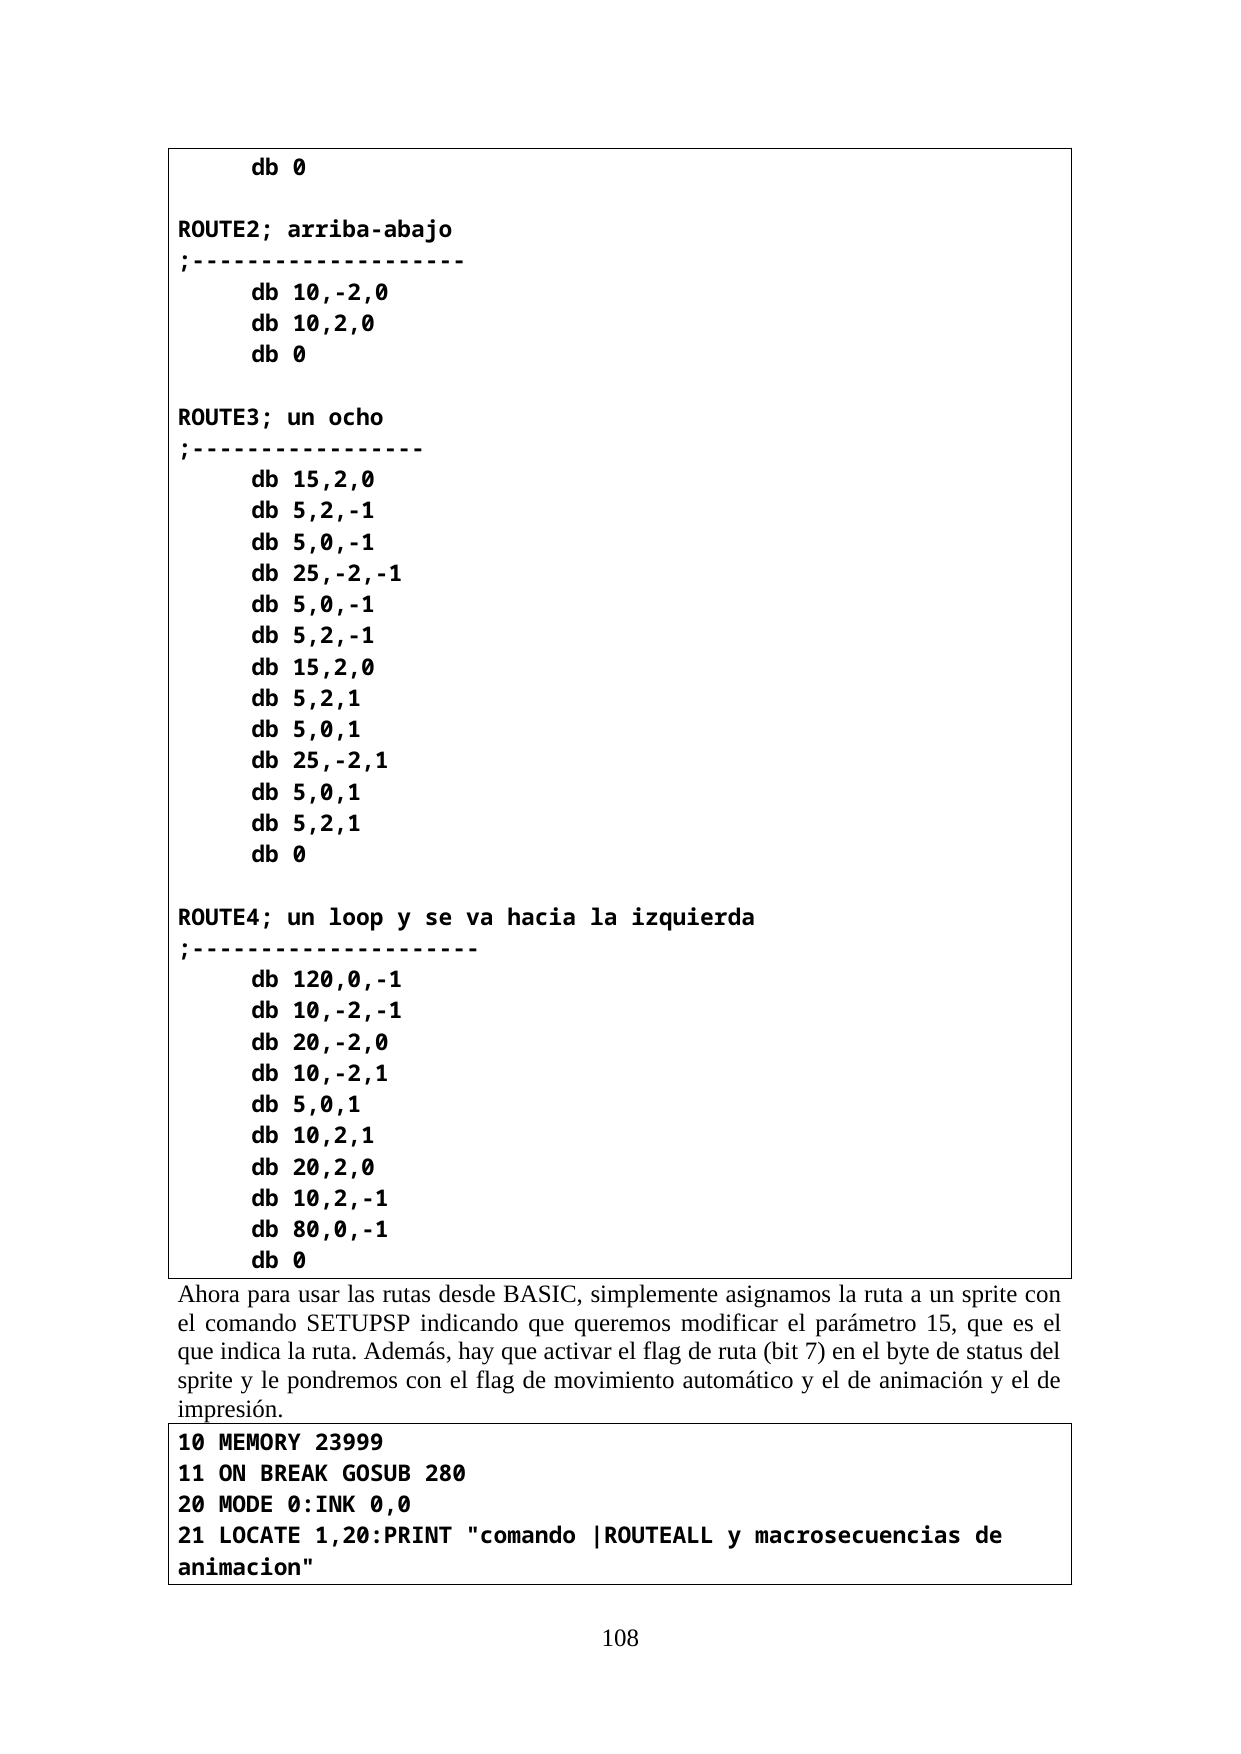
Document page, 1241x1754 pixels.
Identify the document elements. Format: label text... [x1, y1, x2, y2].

text db 0 [169, 149, 1071, 182]
text db 0 [169, 1241, 1071, 1278]
text db 20,-2,0 [177, 1026, 1063, 1057]
text db 25,-2,1 [177, 744, 1063, 776]
text db 15,2,0 [177, 651, 1063, 682]
text 11 ON BREAK GOSUB 280 [177, 1457, 1063, 1488]
text db 5,0,-1 [177, 526, 1063, 557]
text db 5,0,-1 [177, 588, 1063, 619]
text db 5,0,1 [177, 713, 1063, 744]
text db 25,-2,-1 [177, 557, 1063, 588]
text db 20,2,0 [177, 1151, 1063, 1182]
text db 0 [177, 338, 1063, 369]
text db 120,0,-1 [177, 963, 1063, 994]
text db 10,2,1 [177, 1119, 1063, 1151]
text Ahora para usar las rutas desde BASIC, simplemente asignamos la ruta a un sprite con el comando SETUPSP indicando que queremos modificar el parámetro 15, que es el que indica la ruta. Además, hay que activar el flag de ruta (bit 7) en el byte de status del sprite y le pondremos con el flag de movimiento automático y el de animación y el de impresión. [177, 1279, 1063, 1423]
text db 80,0,-1 [177, 1213, 1063, 1241]
text db 5,0,1 [177, 776, 1063, 807]
text db 5,0,1 [177, 1088, 1063, 1119]
text ROUTE4; un loop y se va hacia la izquierda [177, 901, 1063, 932]
text ROUTE3; un ocho [177, 401, 1063, 432]
text db 5,2,1 [177, 807, 1063, 838]
text ;--------------------- [177, 932, 1063, 963]
text db 15,2,0 [177, 463, 1063, 494]
text 20 MODE 0:INK 0,0 [177, 1488, 1063, 1516]
text db 10,-2,1 [177, 1057, 1063, 1088]
text db 5,2,1 [177, 682, 1063, 713]
text ;----------------- [177, 432, 1063, 463]
text 10 MEMORY 23999 [169, 1424, 1071, 1457]
text db 5,2,-1 [177, 619, 1063, 651]
text ROUTE2; arriba-abajo [177, 213, 1063, 244]
text db 10,2,0 [177, 307, 1063, 338]
text ;-------------------- [177, 244, 1063, 276]
text 21 LOCATE 1,20:PRINT "comando |ROUTEALL y macrosecuencias de animacion" [169, 1516, 1071, 1584]
text db 10,2,-1 [177, 1182, 1063, 1213]
text db 10,-2,0 [177, 276, 1063, 307]
text db 10,-2,-1 [177, 994, 1063, 1026]
text db 5,2,-1 [177, 494, 1063, 526]
text db 0 [177, 838, 1063, 869]
